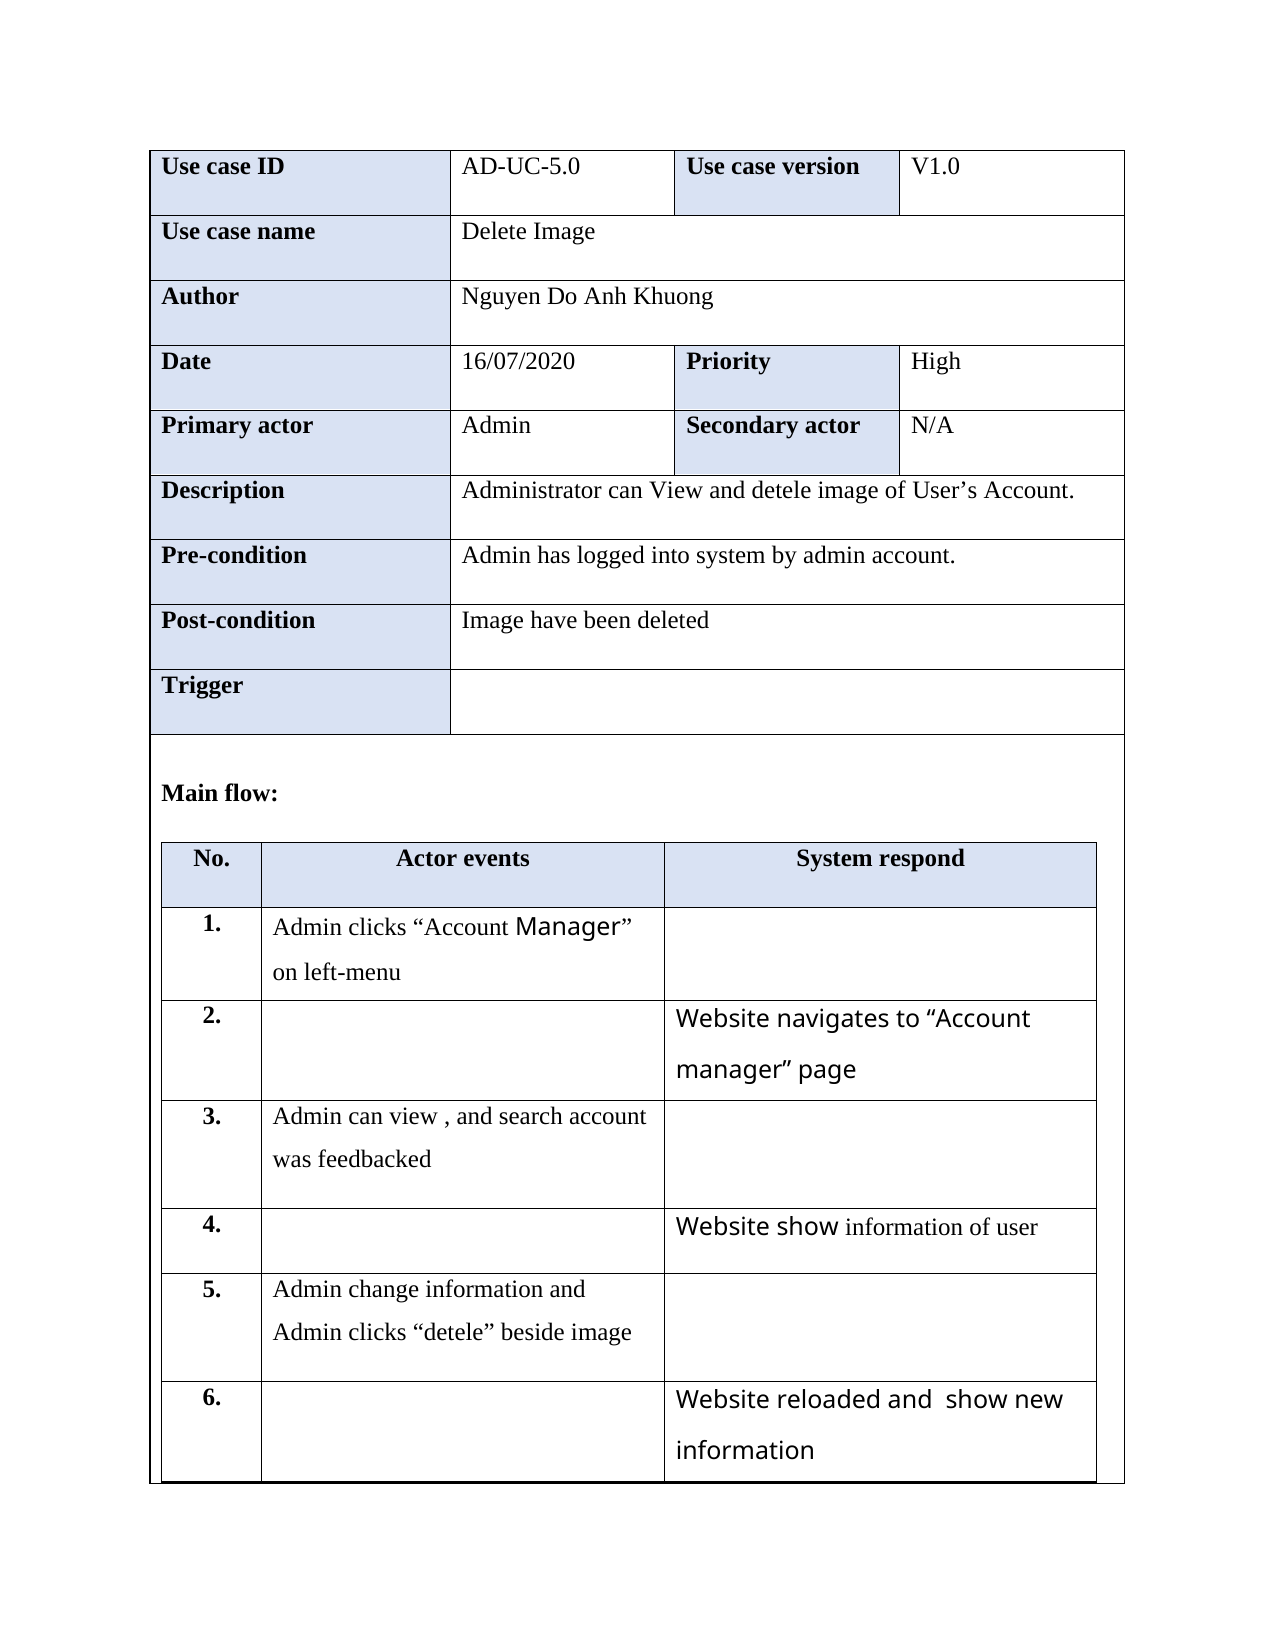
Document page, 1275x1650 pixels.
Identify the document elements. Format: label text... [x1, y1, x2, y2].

table_cell Administrator can View and detele image of User’s Account. [451, 476, 1124, 539]
table_cell N/A [900, 411, 1124, 474]
table_cell Secondary actor [675, 411, 899, 474]
table_cell Trigger [151, 670, 450, 734]
table_cell Use case ID [151, 151, 450, 215]
table_cell Image have been deleted [451, 605, 1124, 669]
table_cell High [900, 346, 1124, 409]
table_cell 16/07/2020 [451, 346, 674, 409]
table_cell Use case version [675, 151, 899, 215]
table_cell Admin [451, 411, 674, 474]
table_cell Date [151, 346, 450, 409]
table_cell Post-condition [151, 605, 450, 669]
table_cell Nguyen Do Anh Khuong [451, 281, 1124, 345]
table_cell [151, 735, 1124, 1482]
table_cell Pre-condition [151, 540, 450, 604]
table_cell Author [151, 281, 450, 345]
table_cell [451, 670, 1124, 734]
table_cell Primary actor [151, 411, 450, 474]
table_cell Admin has logged into system by admin account. [451, 540, 1124, 604]
table_cell V1.0 [900, 151, 1124, 215]
table_cell Delete Image [451, 216, 1124, 280]
table_cell Description [151, 476, 450, 539]
table_cell AD-UC-5.0 [451, 151, 674, 215]
table_cell Priority [675, 346, 899, 409]
table_cell Use case name [151, 216, 450, 280]
